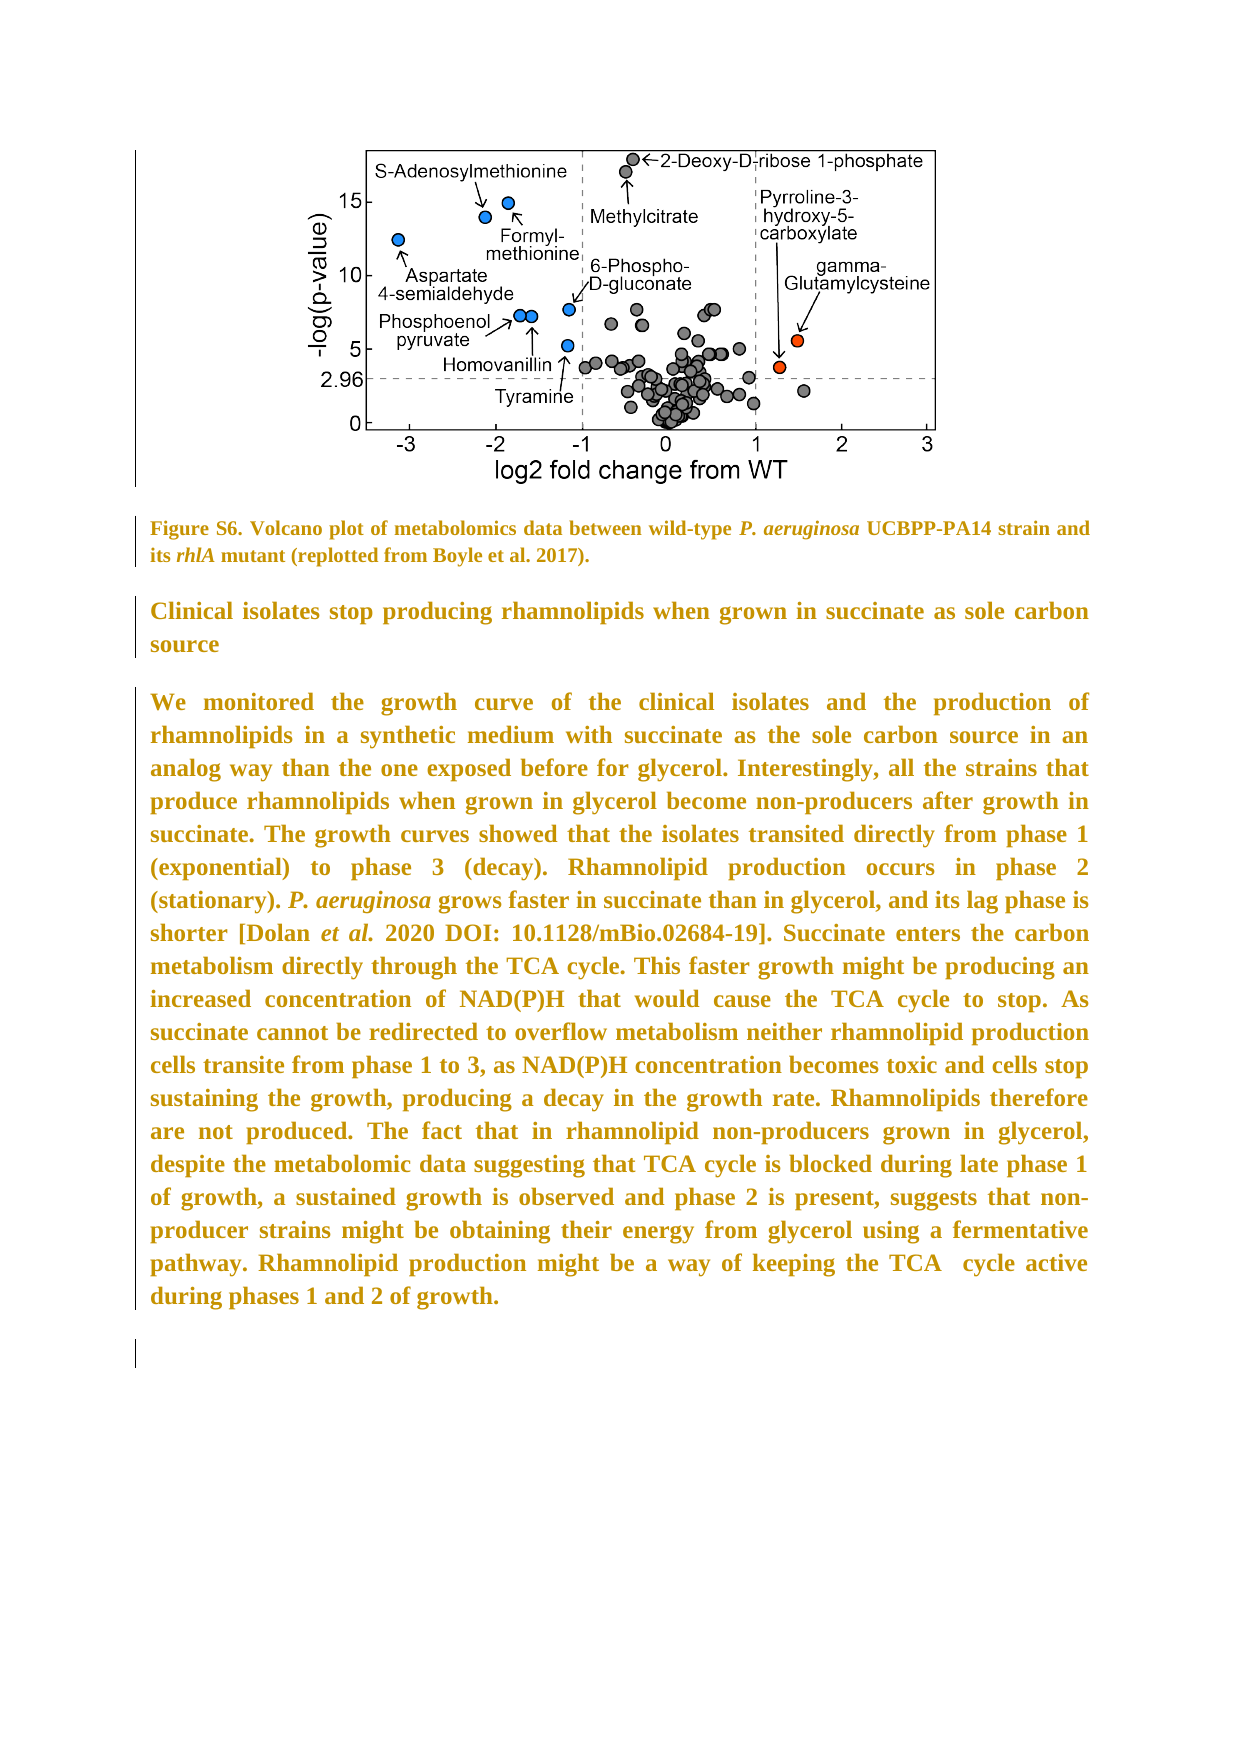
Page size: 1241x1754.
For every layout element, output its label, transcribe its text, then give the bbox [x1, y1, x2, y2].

text Figure S6. Volcano plot of metabolomics data between wild-type P. aeruginosa UCBPP-PA14 strain and its rhlA mutant (replotted from Boyle et al. 2017). [150, 516, 1090, 567]
picture [304, 150, 936, 487]
text We monitored the growth curve of the clinical isolates and the production of rhamnolipids in a synthetic medium with succinate as the sole carbon source in an analog way than the one exposed before for glycerol. Interestingly, all the strains that produce rhamnolipids when grown in glycerol become non-producers after growth in succinate. The growth curves showed that the isolates transited directly from phase 1 (exponential) to phase 3 (decay). Rhamnolipid production occurs in phase 2 (stationary). P. aeruginosa grows faster in succinate than in glycerol, and its lag phase is shorter [Dolan et al. 2020 DOI: 10.1128/mBio.02684-19]. Succinate enters the carbon metabolism directly through the TCA cycle. This faster growth might be producing an increased concentration of NAD(P)H that would cause the TCA cycle to stop. As succinate cannot be redirected to overflow metabolism neither rhamnolipid production cells transite from phase 1 to 3, as NAD(P)H concentration becomes toxic and cells stop sustaining the growth, producing a decay in the growth rate. Rhamnolipids therefore are not produced. The fact that in rhamnolipid non-producers grown in glycerol, despite the metabolomic data suggesting that TCA cycle is blocked during late phase 1 of growth, a sustained growth is observed and phase 2 is present, suggests that non-producer strains might be obtaining their energy from glycerol using a fermentative pathway. Rhamnolipid production might be a way of keeping the TCA cycle active during phases 1 and 2 of growth. [150, 687, 1090, 1310]
text Clinical isolates stop producing rhamnolipids when grown in succinate as sole carbon source [150, 596, 1090, 658]
